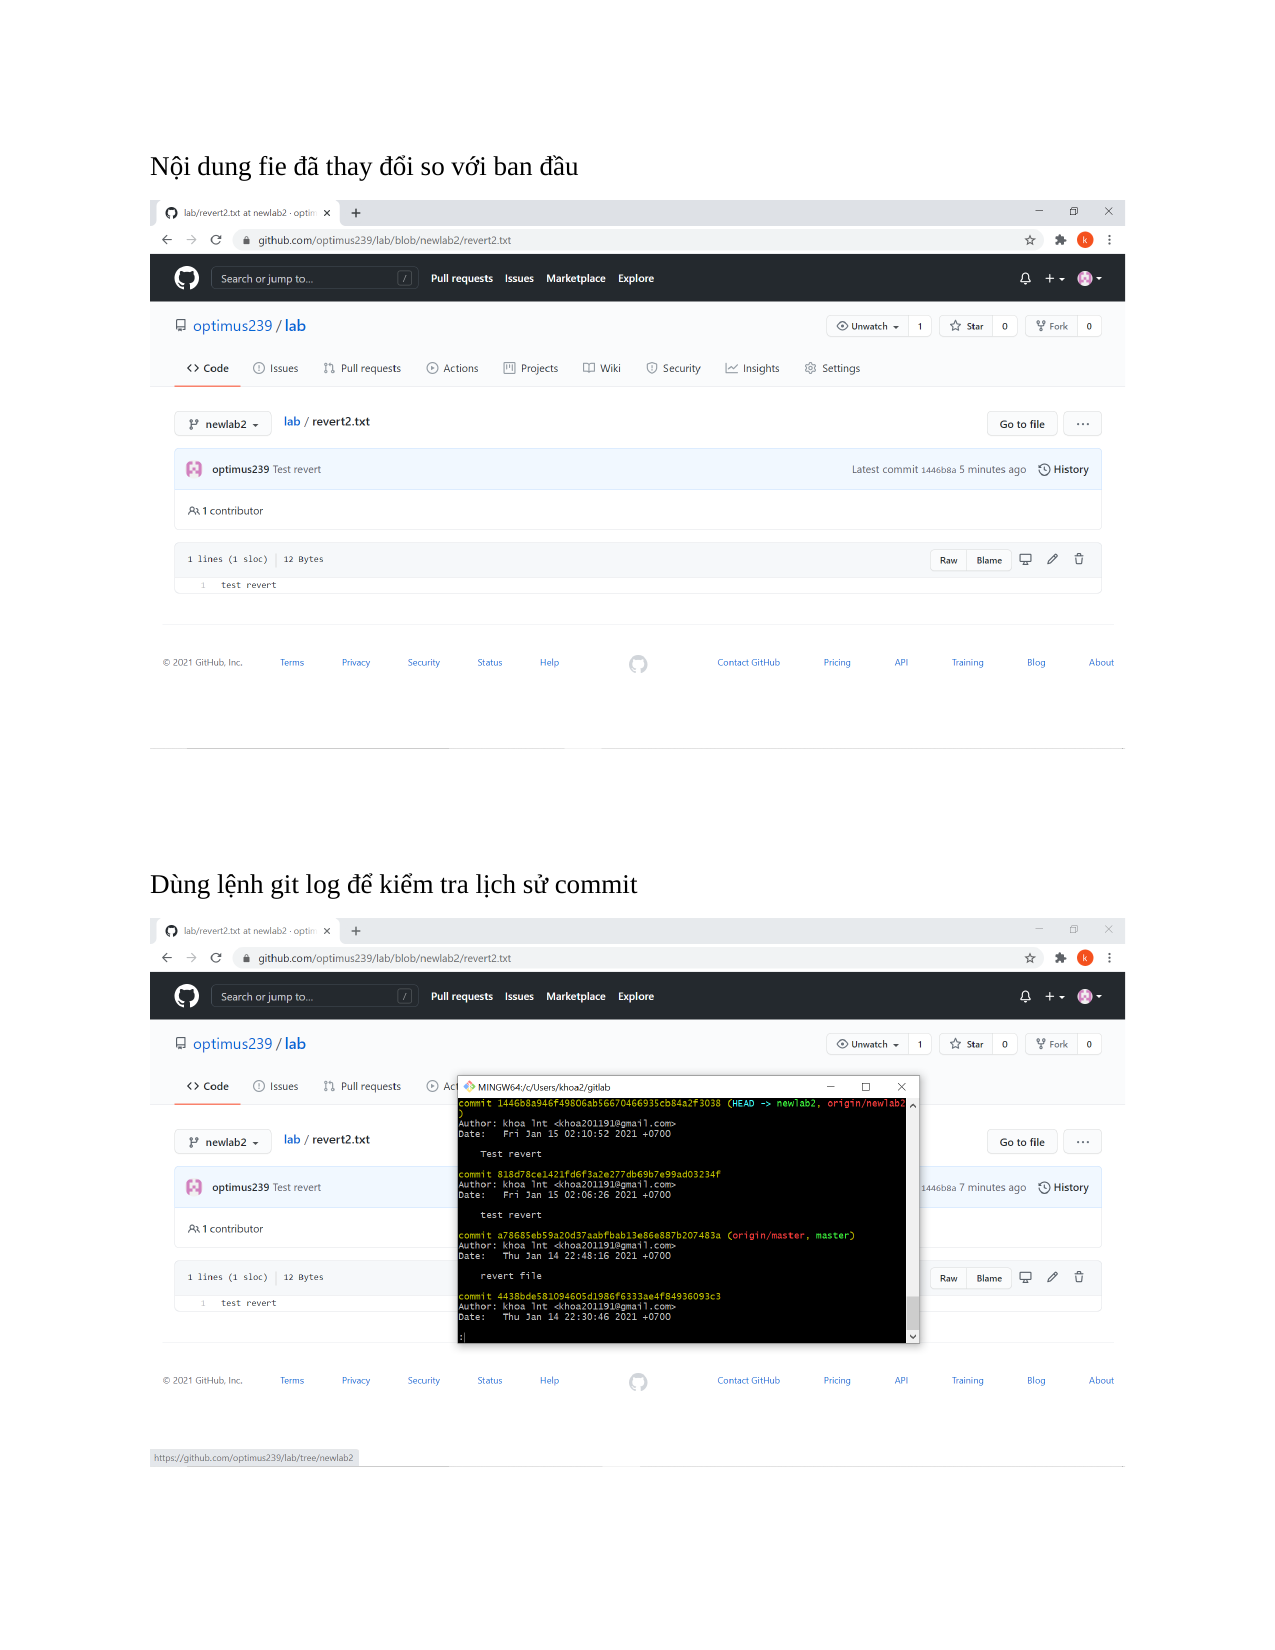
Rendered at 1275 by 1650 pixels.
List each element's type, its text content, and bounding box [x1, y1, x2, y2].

text Nội dung fie đã thay đổi so với ban đầu [150, 150, 1125, 181]
text Dùng lệnh git log để kiểm tra lịch sử commit [150, 868, 1125, 899]
picture [150, 200, 1125, 749]
picture [150, 918, 1125, 1467]
